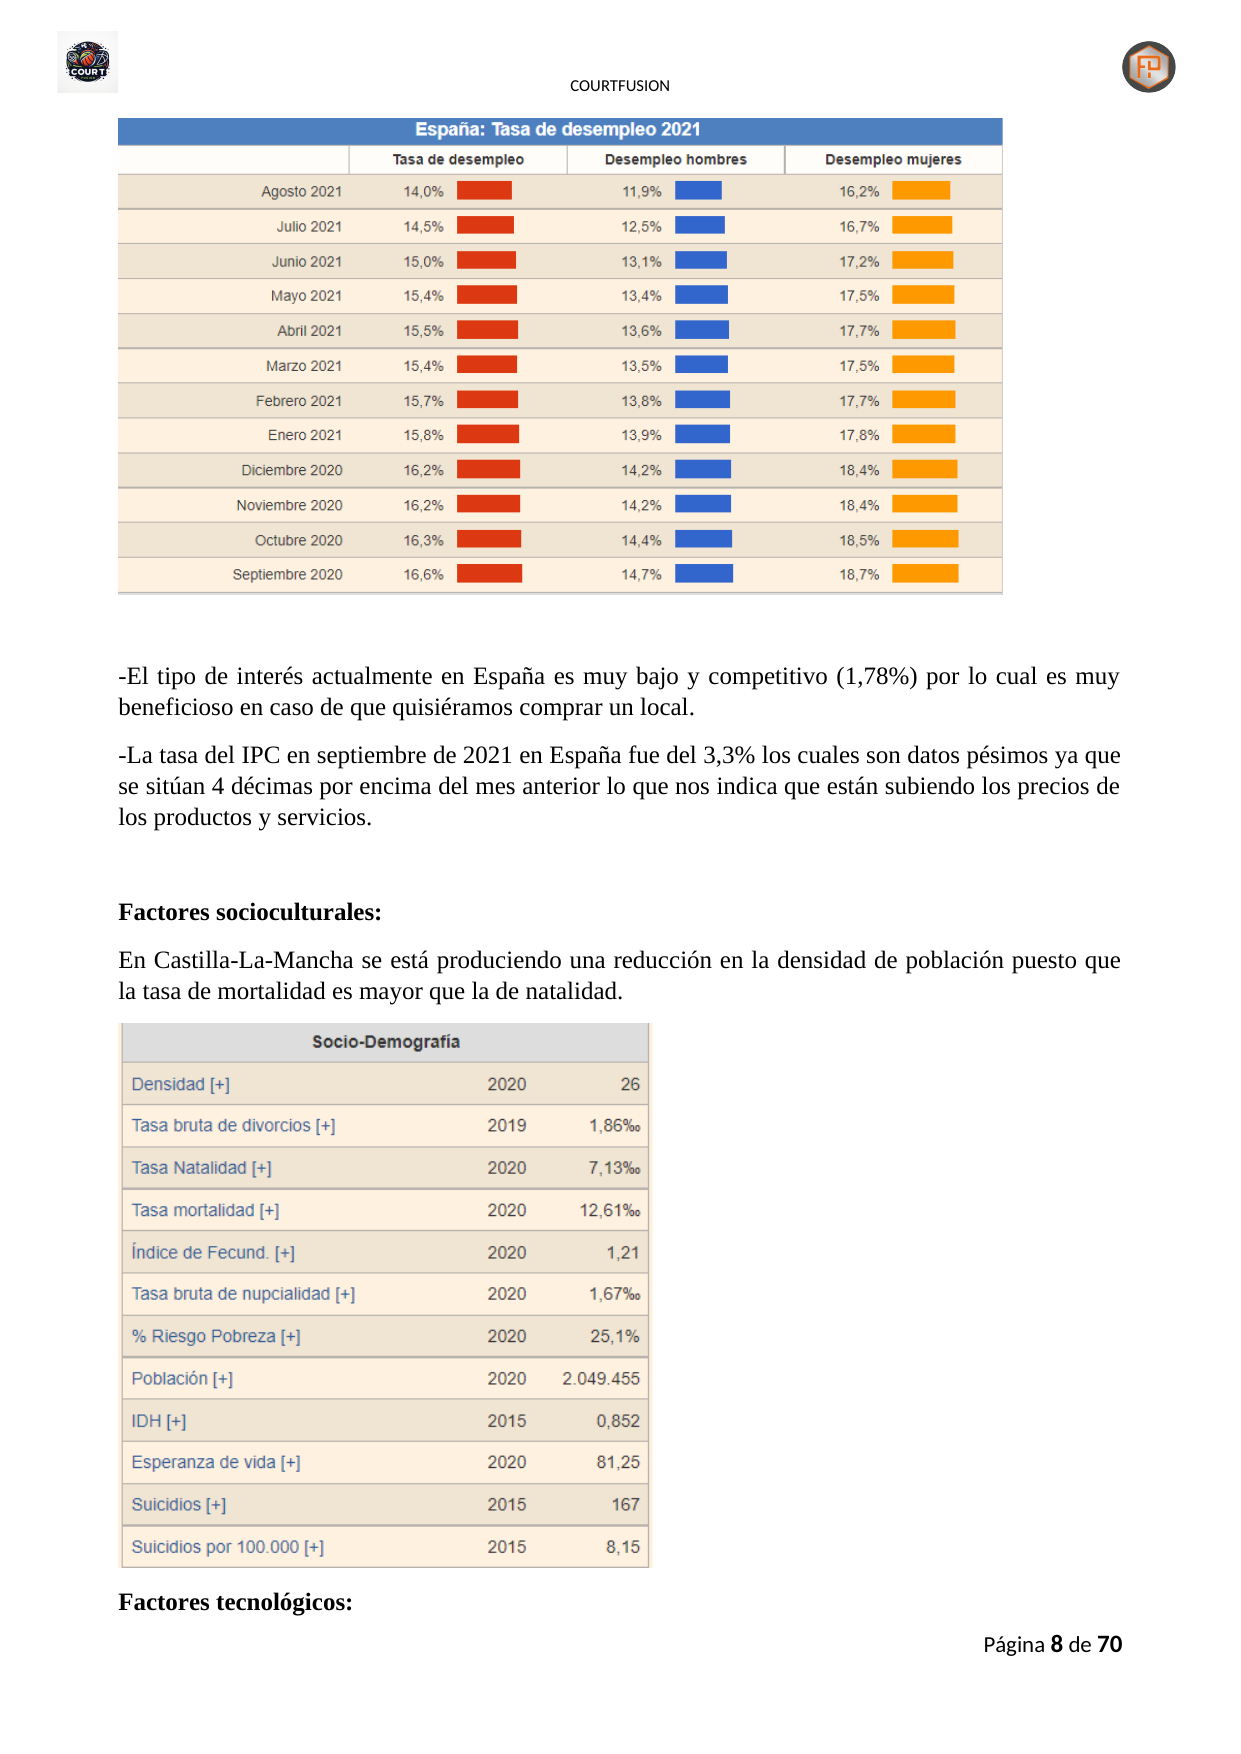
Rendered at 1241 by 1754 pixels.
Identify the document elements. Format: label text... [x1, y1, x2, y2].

text En Castilla-La-Mancha se está produciendo una reducción en la densidad de población puesto que la tasa de mortalidad es mayor que la de natalidad. [118, 945, 1122, 1005]
picture [118, 1023, 653, 1568]
picture [1122, 41, 1176, 93]
text -La tasa del IPC en septiembre de 2021 en España fue del 3,3% los cuales son datos pésimos ya que se sitúan 4 décimas por encima del mes anterior lo que nos indica que están subiendo los precios de los productos y servicios. [118, 740, 1122, 831]
text Factores socioculturales: [118, 897, 1122, 926]
text Factores tecnológicos: [118, 1587, 1122, 1615]
picture [118, 118, 1003, 595]
text -El tipo de interés actualmente en España es muy bajo y competitivo (1,78%) por lo cual es muy beneficioso en caso de que quisiéramos comprar un local. [118, 661, 1122, 721]
